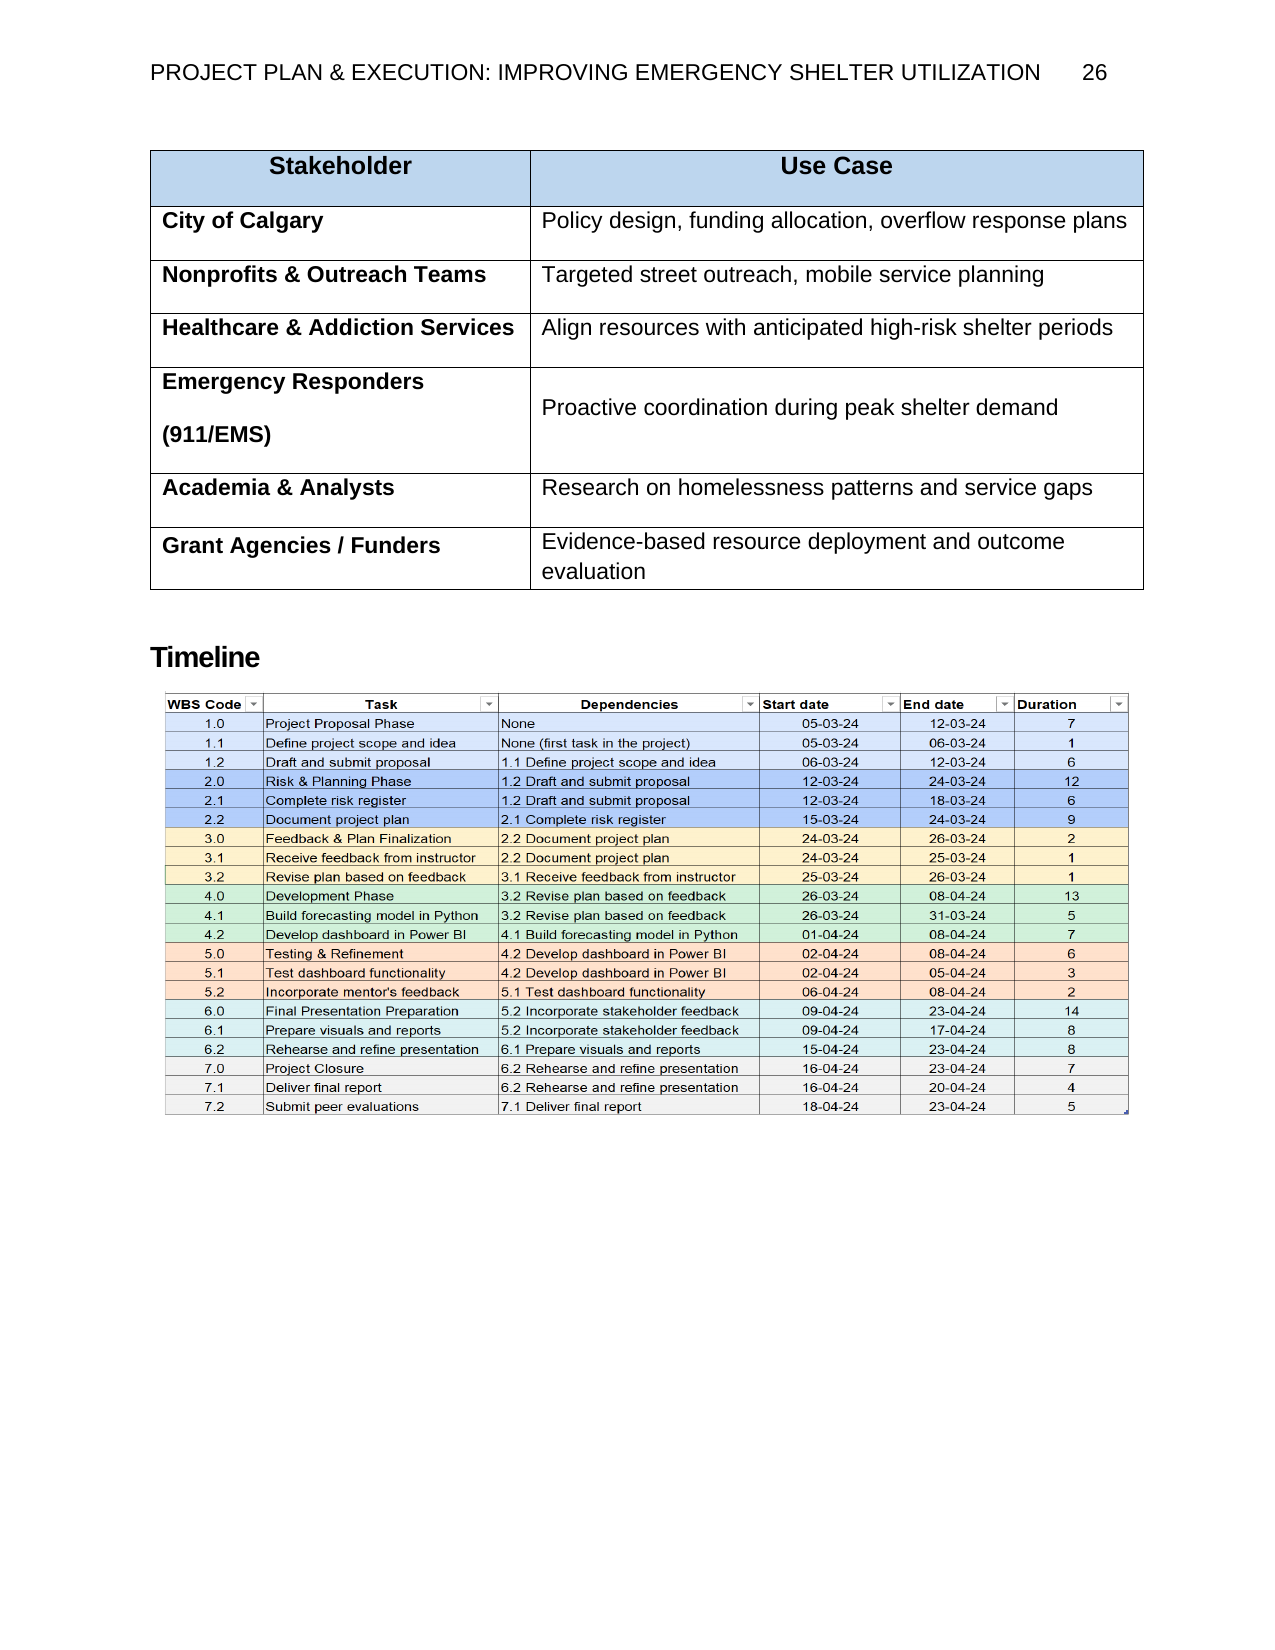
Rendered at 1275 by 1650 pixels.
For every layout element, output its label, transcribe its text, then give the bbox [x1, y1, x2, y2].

table_cell Academia & Analysts [151, 474, 530, 527]
table_cell Policy design, funding allocation, overflow response plans [531, 207, 1143, 260]
table_cell Research on homelessness patterns and service gaps [531, 474, 1143, 527]
table_header Stakeholder [151, 151, 530, 206]
picture [164, 691, 1129, 1115]
table_header Use Case [531, 151, 1143, 206]
table_cell Nonprofits & Outreach Teams [151, 261, 530, 313]
table_cell Emergency Responders (911/EMS) [151, 368, 530, 473]
subtitle Timeline [150, 641, 1144, 674]
table_cell City of Calgary [151, 207, 530, 260]
table_cell Evidence-based resource deployment and outcome evaluation [531, 528, 1143, 588]
table_cell Targeted street outreach, mobile service planning [531, 261, 1143, 313]
table_cell Healthcare & Addiction Services [151, 314, 530, 367]
table_cell Align resources with anticipated high-risk shelter periods [531, 314, 1143, 367]
table_cell Grant Agencies / Funders [151, 528, 530, 588]
table_cell Proactive coordination during peak shelter demand [531, 368, 1143, 473]
